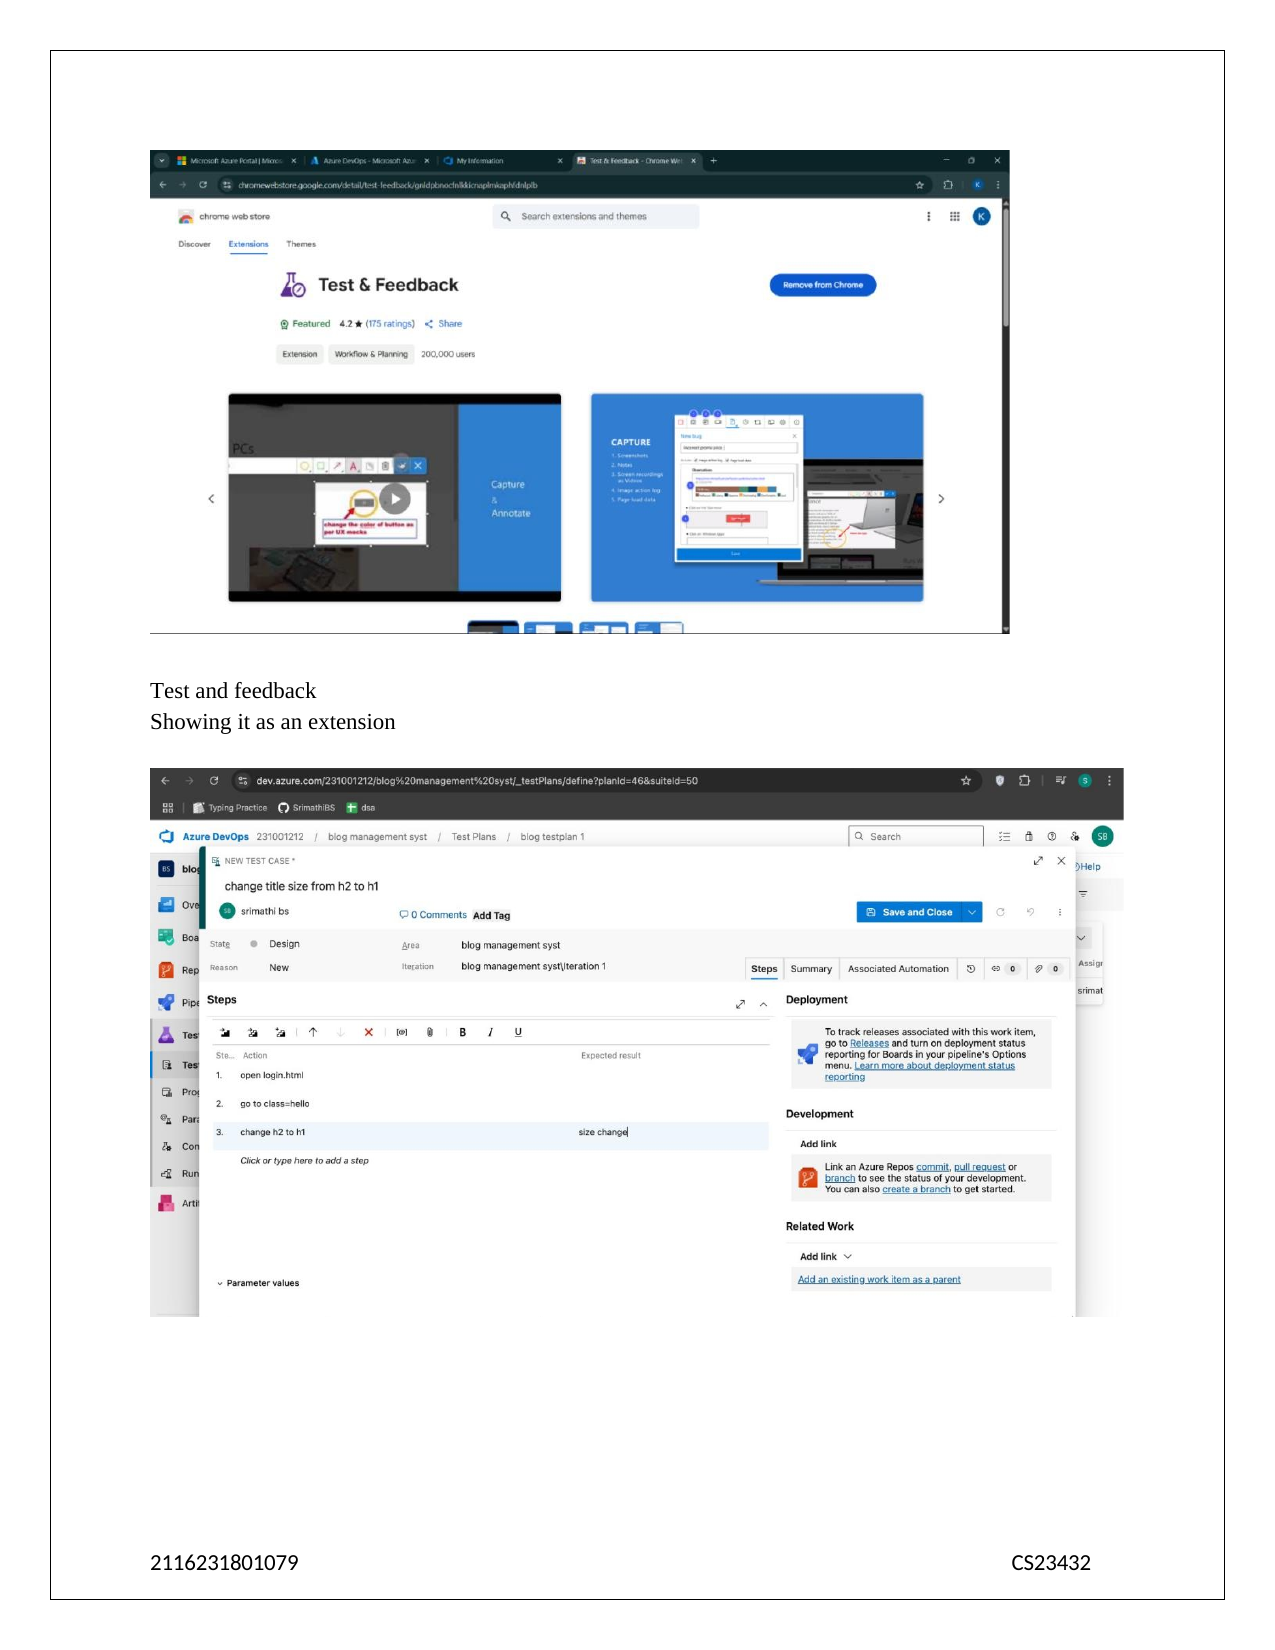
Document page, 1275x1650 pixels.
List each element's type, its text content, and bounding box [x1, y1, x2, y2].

picture [150, 768, 1124, 1317]
text Test and feedback Showing it as an extension [150, 678, 396, 734]
picture [150, 150, 1010, 634]
